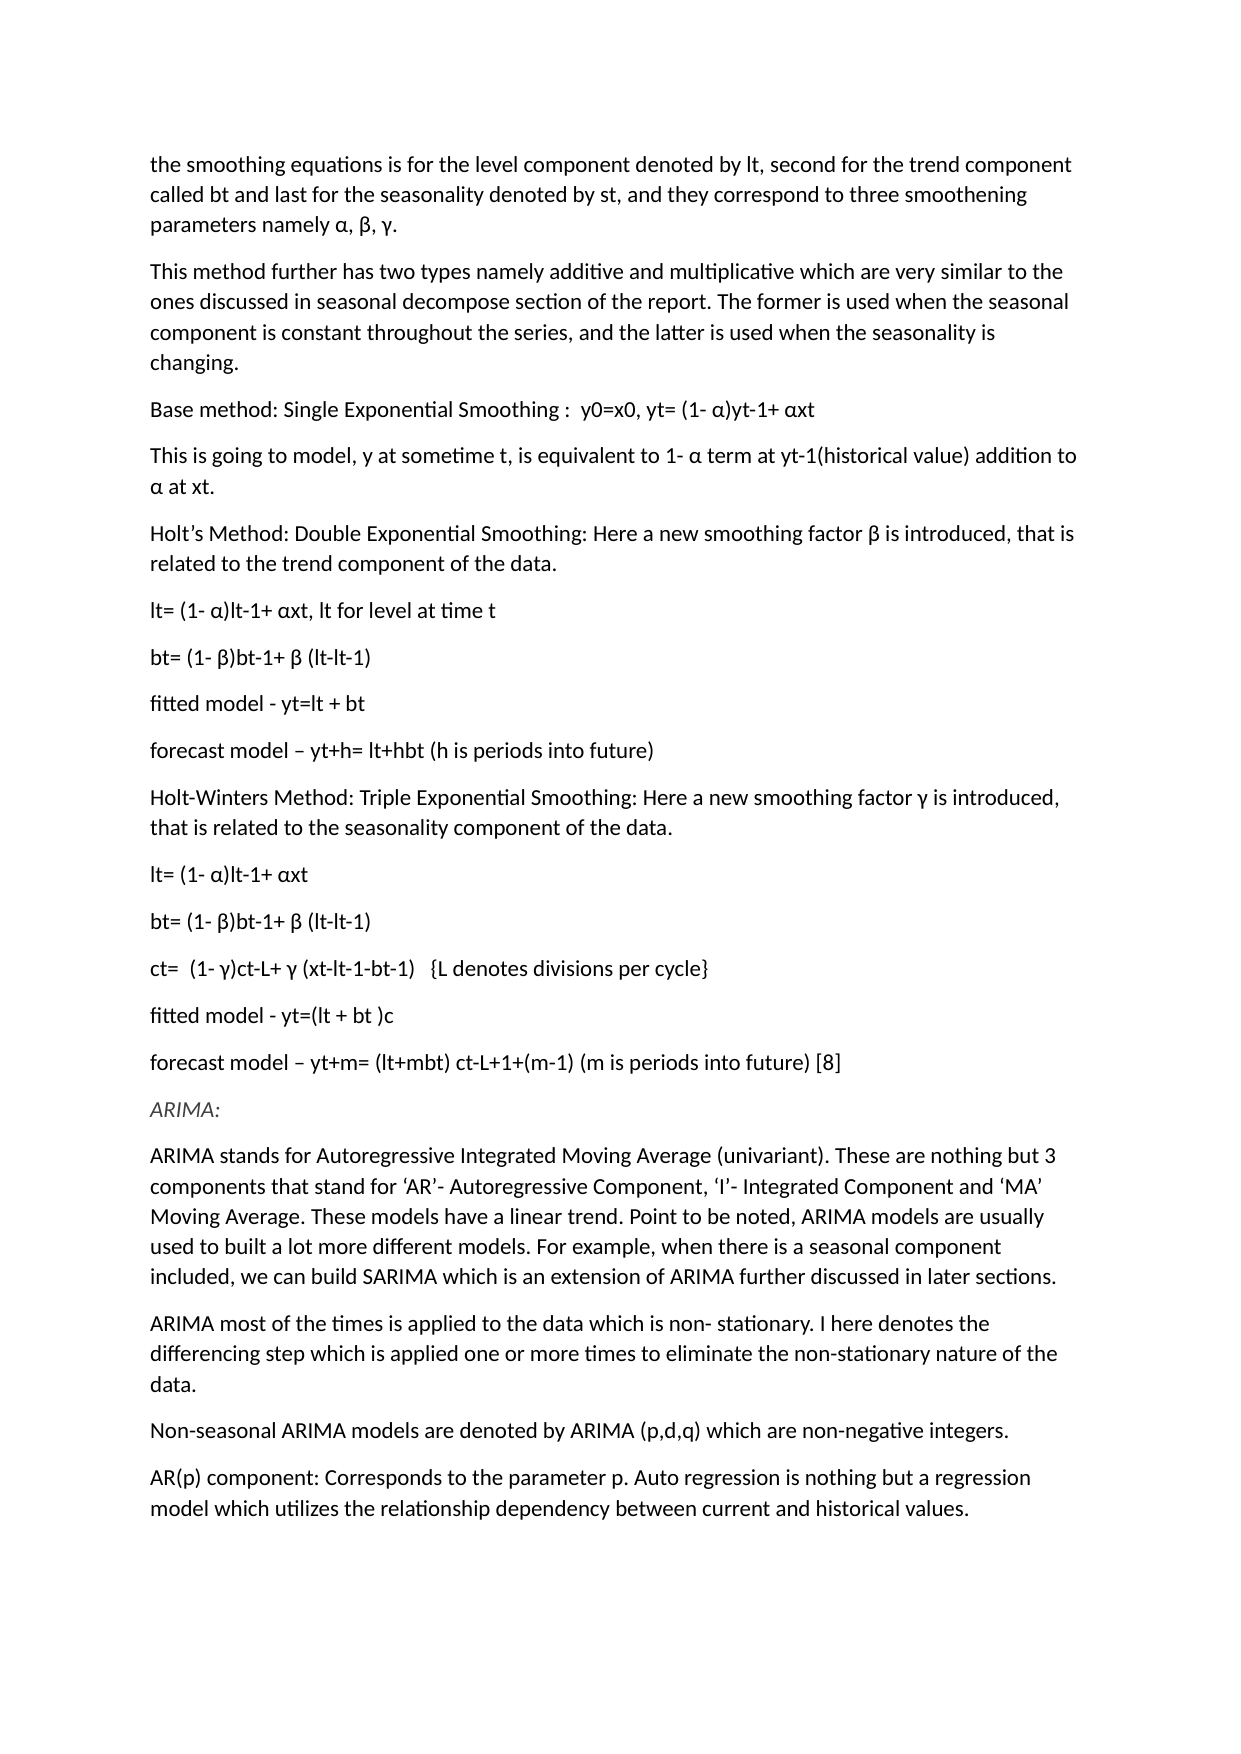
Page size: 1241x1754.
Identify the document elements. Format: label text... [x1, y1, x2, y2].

text fitted model - yt=lt + bt [150, 689, 1090, 718]
text AR(p) component: Corresponds to the parameter p. Auto regression is nothing but a regression model which utilizes the relationship dependency between current and historical values. [150, 1463, 1090, 1522]
text forecast model – yt+m= (lt+mbt) ct-L+1+(m-1) (m is periods into future) [8] [150, 1048, 1090, 1076]
text ARIMA stands for Autoregressive Integrated Moving Average (univariant). These are nothing but 3 components that stand for ‘AR’- Autoregressive Component, ‘I’- Integrated Component and ‘MA’ Moving Average. These models have a linear trend. Point to be noted, ARIMA models are usually used to built a lot more different models. For example, when there is a seasonal component included, we can build SARIMA which is an extension of ARIMA further discussed in later sections. [150, 1142, 1090, 1291]
text ARIMA most of the times is applied to the data which is non- stationary. I here denotes the differencing step which is applied one or more times to eliminate the non-stationary nature of the data. [150, 1309, 1090, 1398]
text forecast model – yt+h= lt+hbt (h is periods into future) [150, 736, 1090, 764]
text This method further has two types namely additive and multiplicative which are very similar to the ones discussed in seasonal decompose section of the report. The former is used when the seasonal component is constant throughout the series, and the latter is used when the seasonality is changing. [150, 257, 1090, 376]
text Base method: Single Exponential Smoothing : y0=x0, yt= (1- α)yt-1+ αxt [150, 395, 1090, 423]
text ARIMA: [150, 1095, 1090, 1123]
text lt= (1- α)lt-1+ αxt [150, 860, 1090, 888]
text bt= (1- β)bt-1+ β (lt-lt-1) [150, 907, 1090, 935]
text Holt’s Method: Double Exponential Smoothing: Here a new smoothing factor β is introduced, that is related to the trend component of the data. [150, 519, 1090, 577]
text fitted model - yt=(lt + bt )c [150, 1001, 1090, 1029]
text lt= (1- α)lt-1+ αxt, lt for level at time t [150, 596, 1090, 624]
text Non-seasonal ARIMA models are denoted by ARIMA (p,d,q) which are non-negative integers. [150, 1417, 1090, 1445]
text Holt-Winters Method: Triple Exponential Smoothing: Here a new smoothing factor γ is introduced, that is related to the seasonality component of the data. [150, 783, 1090, 842]
text ct= (1- γ)ct-L+ γ (xt-lt-1-bt-1) {L denotes divisions per cycle} [150, 954, 1090, 982]
text This is going to model, y at sometime t, is equivalent to 1- α term at yt-1(historical value) addition to α at xt. [150, 442, 1090, 500]
text bt= (1- β)bt-1+ β (lt-lt-1) [150, 643, 1090, 671]
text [150, 150, 1090, 238]
